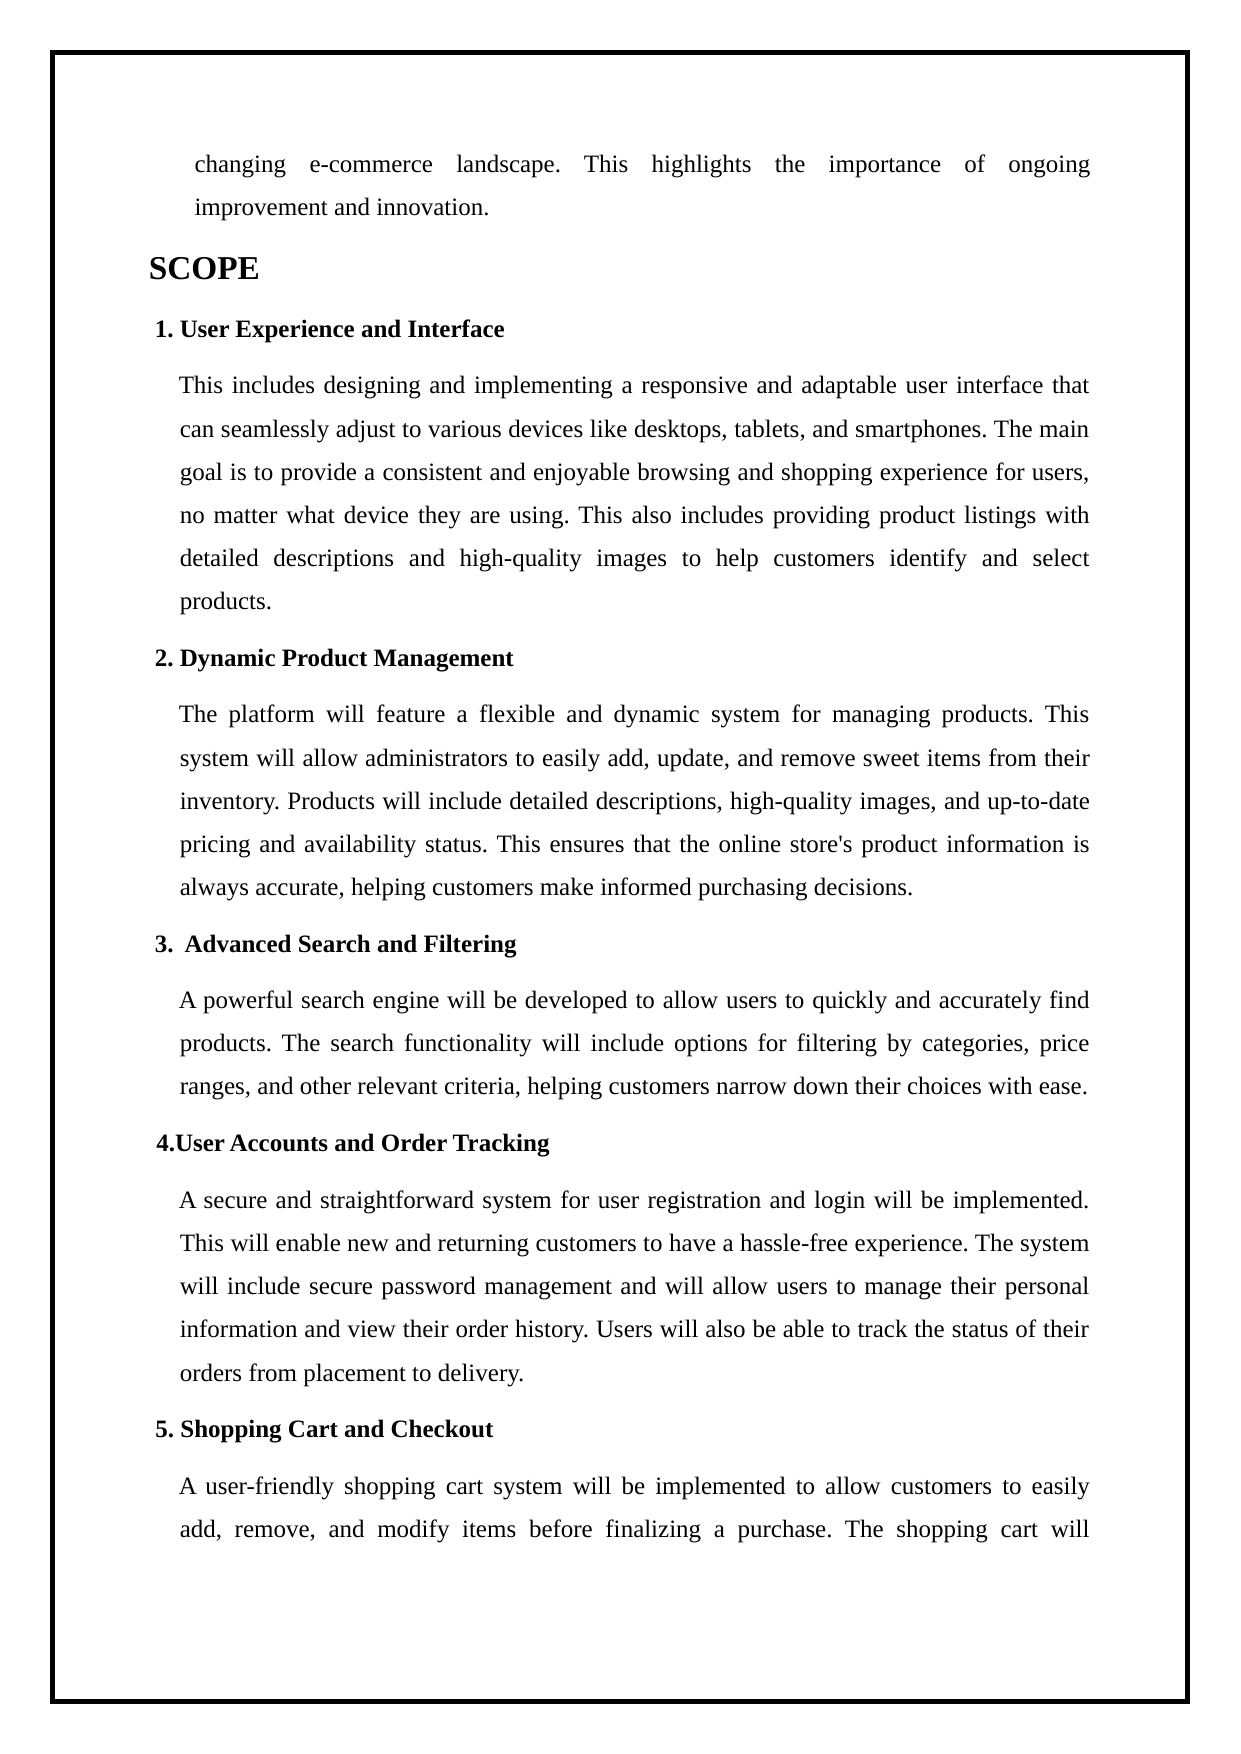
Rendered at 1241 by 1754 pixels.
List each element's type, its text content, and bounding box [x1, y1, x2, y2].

text SCOPE [148, 249, 1091, 287]
text The platform will feature a flexible and dynamic system for managing products. This system will allow administrators to easily add, update, and remove sweet items from their inventory. Products will include detailed descriptions, high-quality images, and up-to-date pricing and availability status. This ensures that the online store's product information is always accurate, helping customers make informed purchasing decisions. [178, 699, 1091, 901]
text A secure and straightforward system for user registration and login will be implemented. This will enable new and returning customers to have a hassle-free experience. The system will include secure password management and will allow users to manage their personal information and view their order history. Users will also be able to track the status of their orders from placement to delivery. [178, 1185, 1091, 1386]
text This includes designing and implementing a responsive and adaptable user interface that can seamlessly adjust to various devices like desktops, tablets, and smartphones. The main goal is to provide a consistent and enjoyable browsing and shopping experience for users, no matter what device they are using. This also includes providing product listings with detailed descriptions and high-quality images to help customers identify and select products. [178, 371, 1091, 615]
text 5. Shopping Cart and Checkout [149, 1414, 1091, 1443]
list User Experience and Interface [154, 314, 1091, 343]
list Dynamic Product Management [154, 643, 1091, 672]
list Advanced Search and Filtering [154, 929, 1091, 958]
text A powerful search engine will be developed to allow users to quickly and accurately find products. The search functionality will include options for filtering by categories, price ranges, and other relevant criteria, helping customers narrow down their choices with ease. [178, 985, 1091, 1100]
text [178, 1471, 1091, 1543]
text 4.User Accounts and Order Tracking [150, 1128, 1091, 1157]
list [157, 149, 1091, 221]
